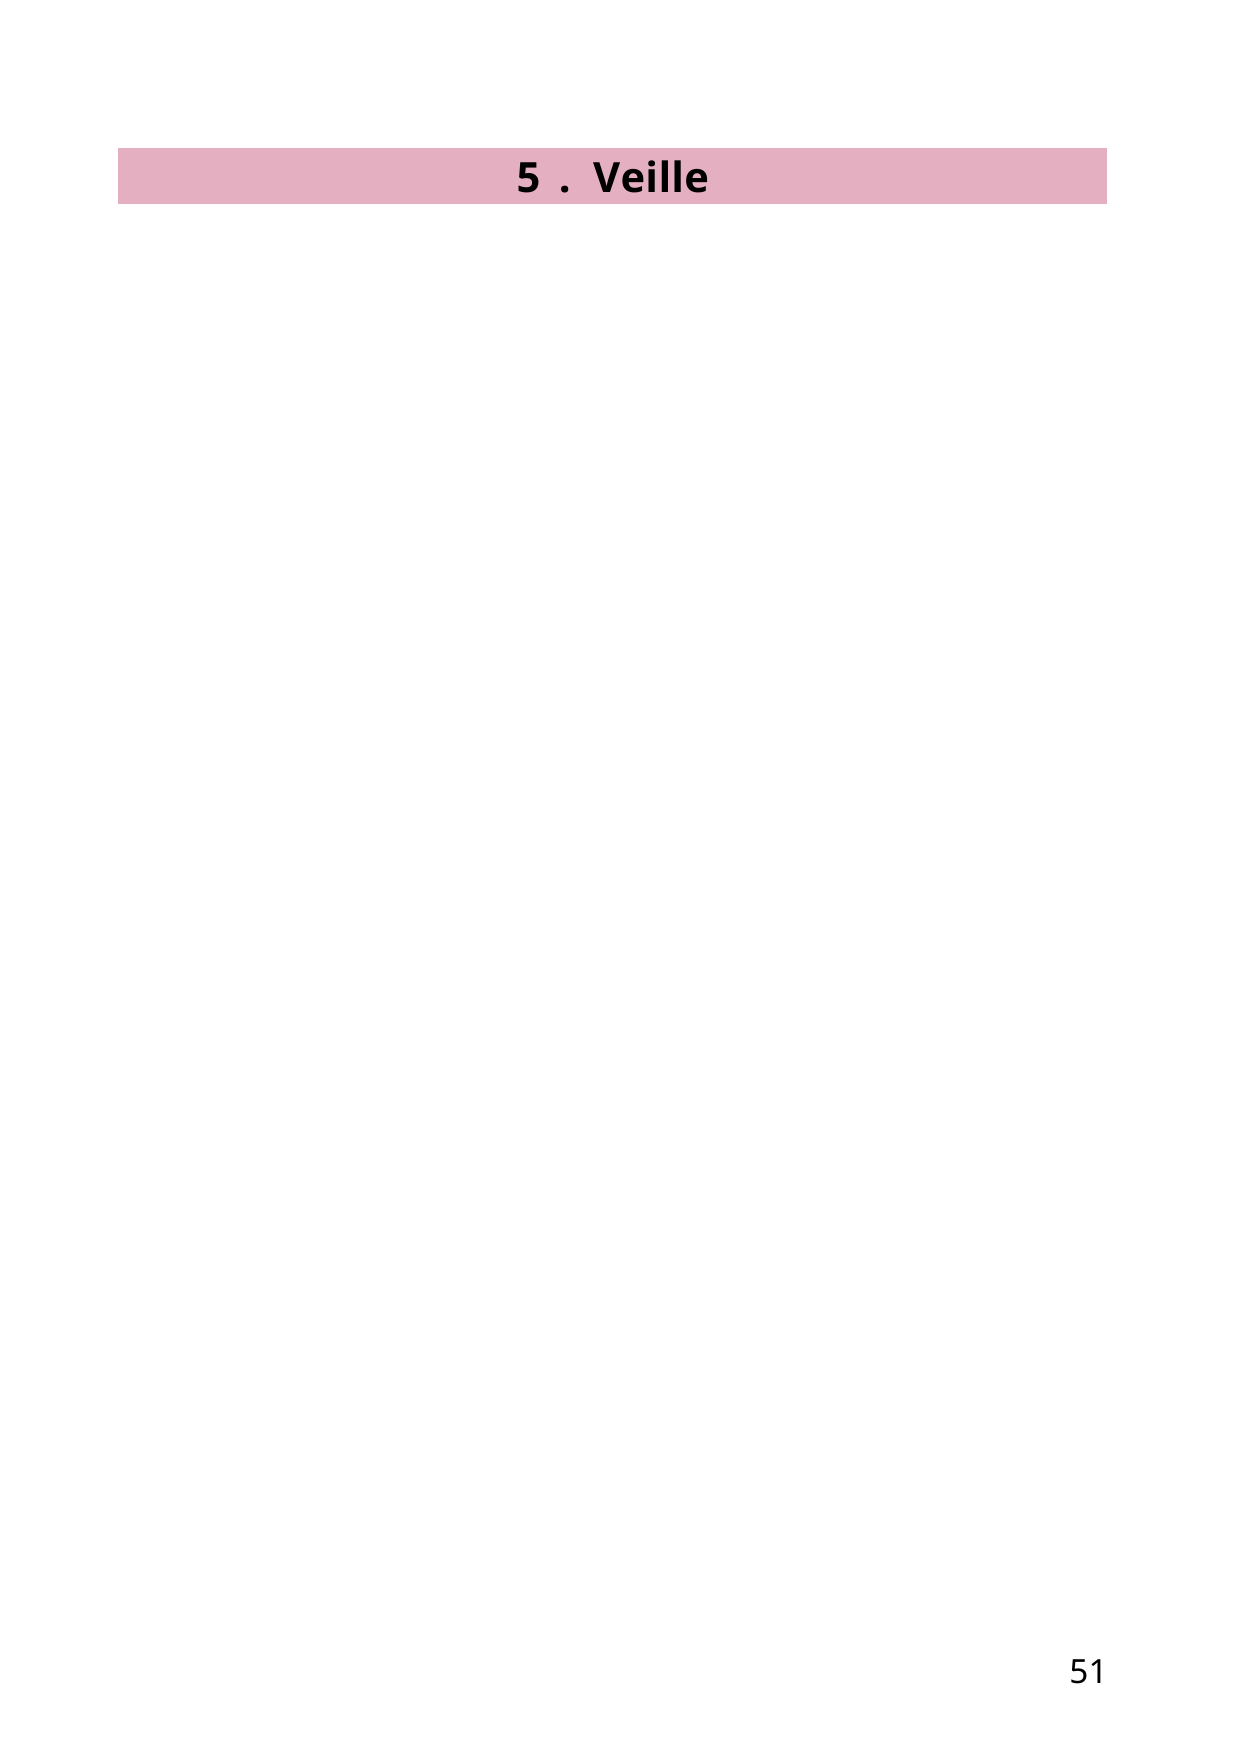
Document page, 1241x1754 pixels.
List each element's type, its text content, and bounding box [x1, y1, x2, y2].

list . Veille [118, 148, 1107, 204]
